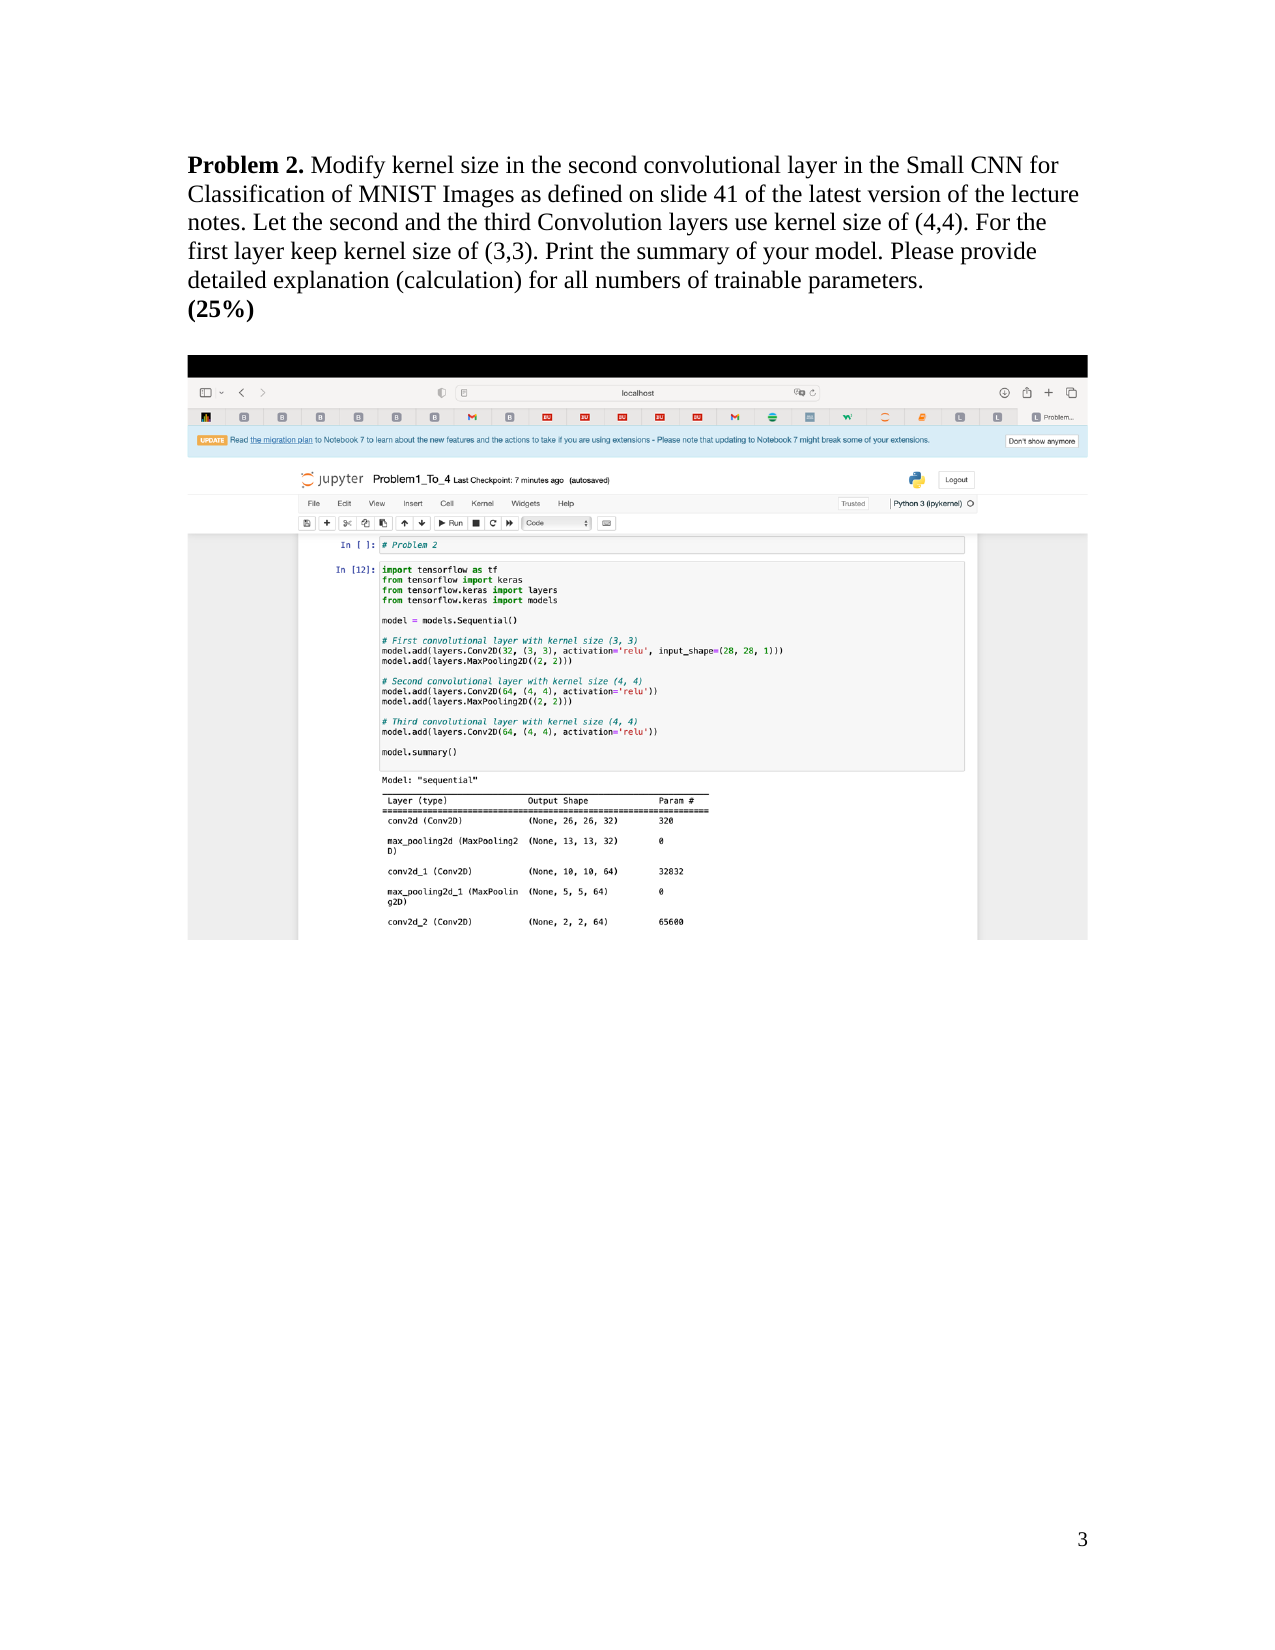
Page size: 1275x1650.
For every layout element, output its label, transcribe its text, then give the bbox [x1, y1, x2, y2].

text (25%) [187, 294, 1087, 322]
picture [187, 355, 1088, 940]
text Problem 2. Modify kernel size in the second convolutional layer in the Small CNN for Classification of MNIST Images as defined on slide 41 of the latest version of the lecture notes. Let the second and the third Convolution layers use kernel size of (4,4). For the first layer keep kernel size of (3,3). Print the summary of your model. Please provide detailed explanation (calculation) for all numbers of trainable parameters. [187, 150, 1087, 294]
